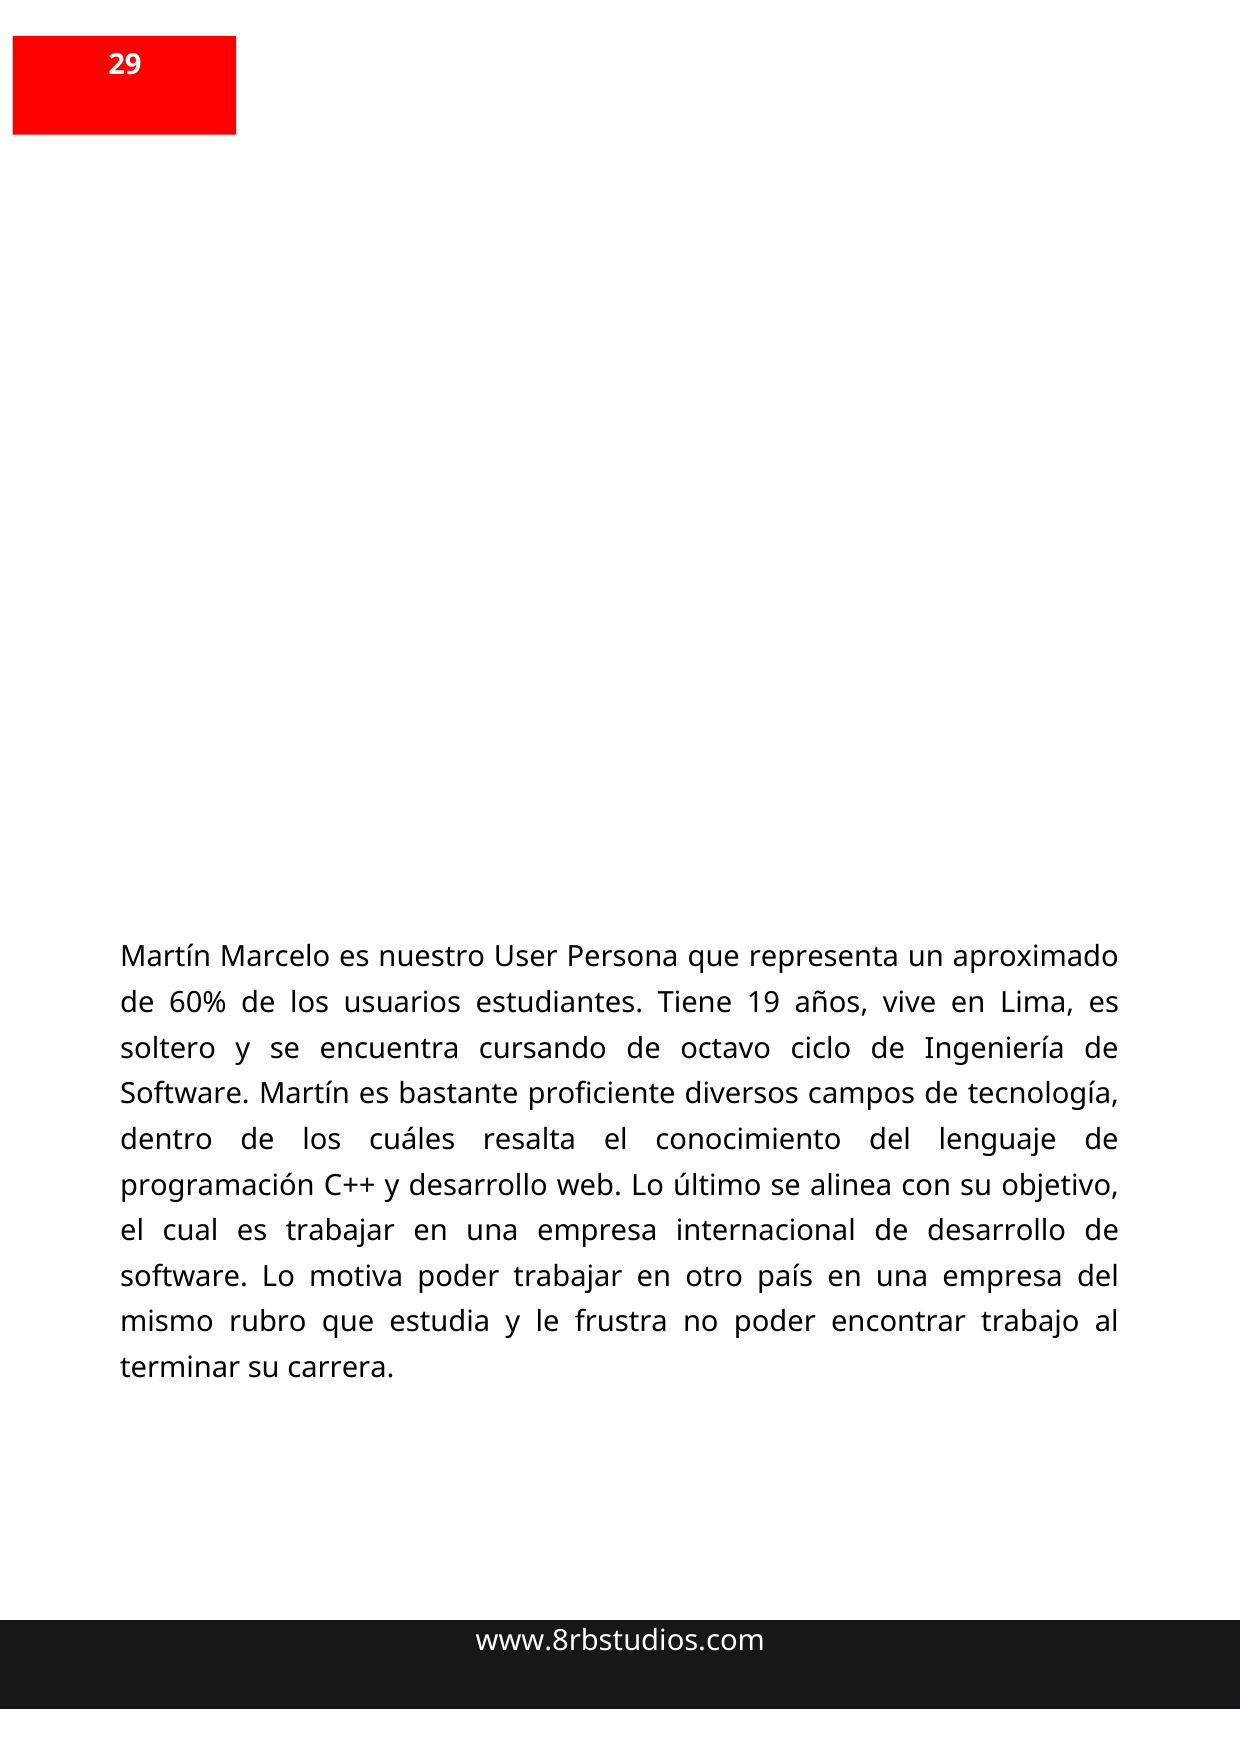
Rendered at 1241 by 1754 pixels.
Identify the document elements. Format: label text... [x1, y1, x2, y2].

text Martín Marcelo es nuestro User Persona que representa un aproximado de 60% de los usuarios estudiantes. Tiene 19 años, vive en Lima, es soltero y se encuentra cursando de octavo ciclo de Ingeniería de Software. Martín es bastante proficiente diversos campos de tecnología, dentro de los cuáles resalta el conocimiento del lenguaje de programación C++ y desarrollo web. Lo último se alinea con su objetivo, el cual es trabajar en una empresa internacional de desarrollo de software. Lo motiva poder trabajar en otro país en una empresa del mismo rubro que estudia y le frustra no poder encontrar trabajo al terminar su carrera. [120, 936, 1120, 1386]
